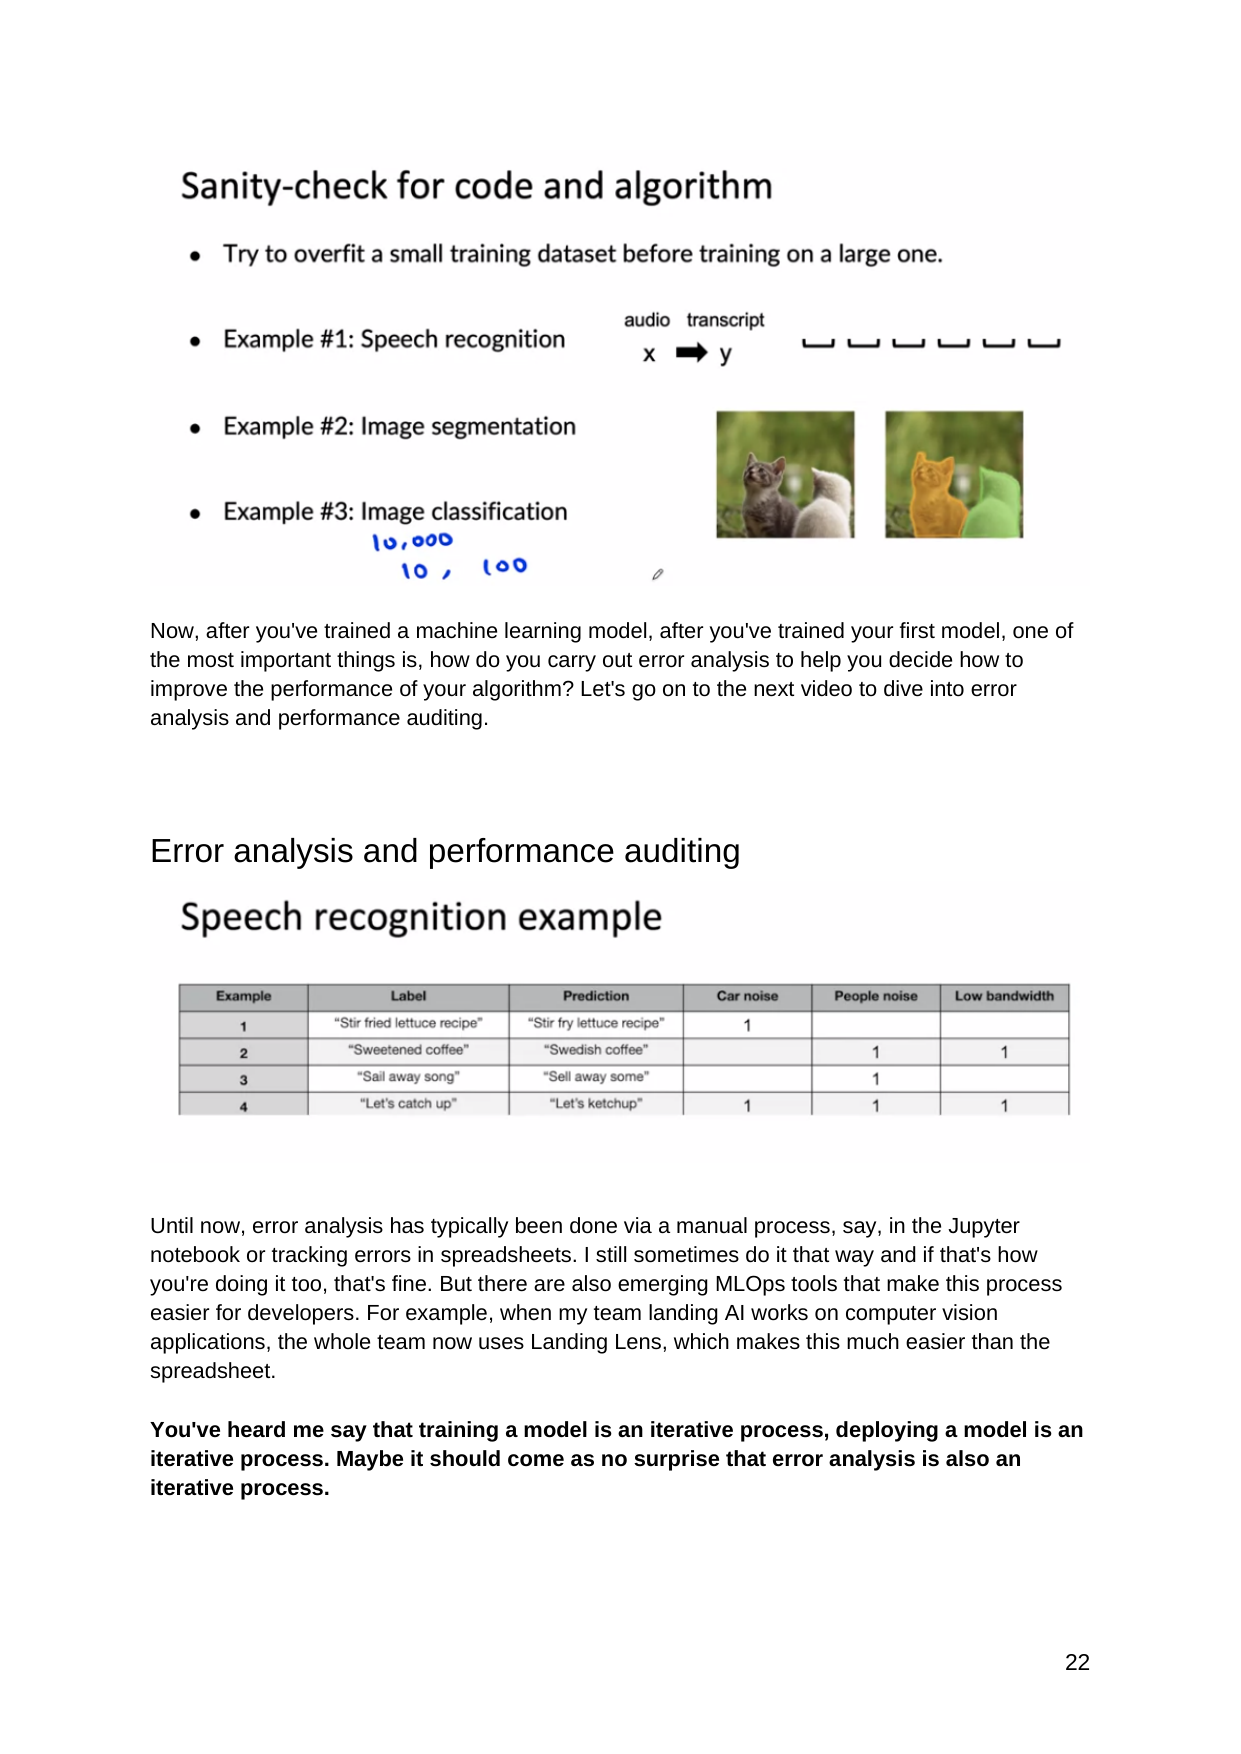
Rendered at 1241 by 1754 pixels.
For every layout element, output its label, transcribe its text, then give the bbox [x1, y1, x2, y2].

text Until now, error analysis has typically been done via a manual process, say, in the Jupyter notebook or tracking errors in spreadsheets. I still sometimes do it that way and if that's how you're doing it too, that's fine. But there are also emerging MLOps tools that make this process easier for developers. For example, when my team landing AI works on computer vision applications, the whole team now uses Landing Lens, which makes this much easier than the spreadsheet. [150, 1213, 1090, 1383]
text You've heard me say that training a model is an iterative process, deploying a model is an iterative process. Maybe it should come as no surprise that error analysis is also an iterative process. [150, 1417, 1090, 1500]
text Now, after you've trained a machine learning model, after you've trained your first model, one of the most important things is, how do you carry out error analysis to help you decide how to improve the performance of your algorithm? Let's go on to the next video to dive into error analysis and performance auditing. [150, 618, 1090, 730]
picture [150, 881, 1091, 1163]
subtitle Error analysis and performance auditing [150, 831, 1090, 869]
picture [150, 150, 1091, 586]
